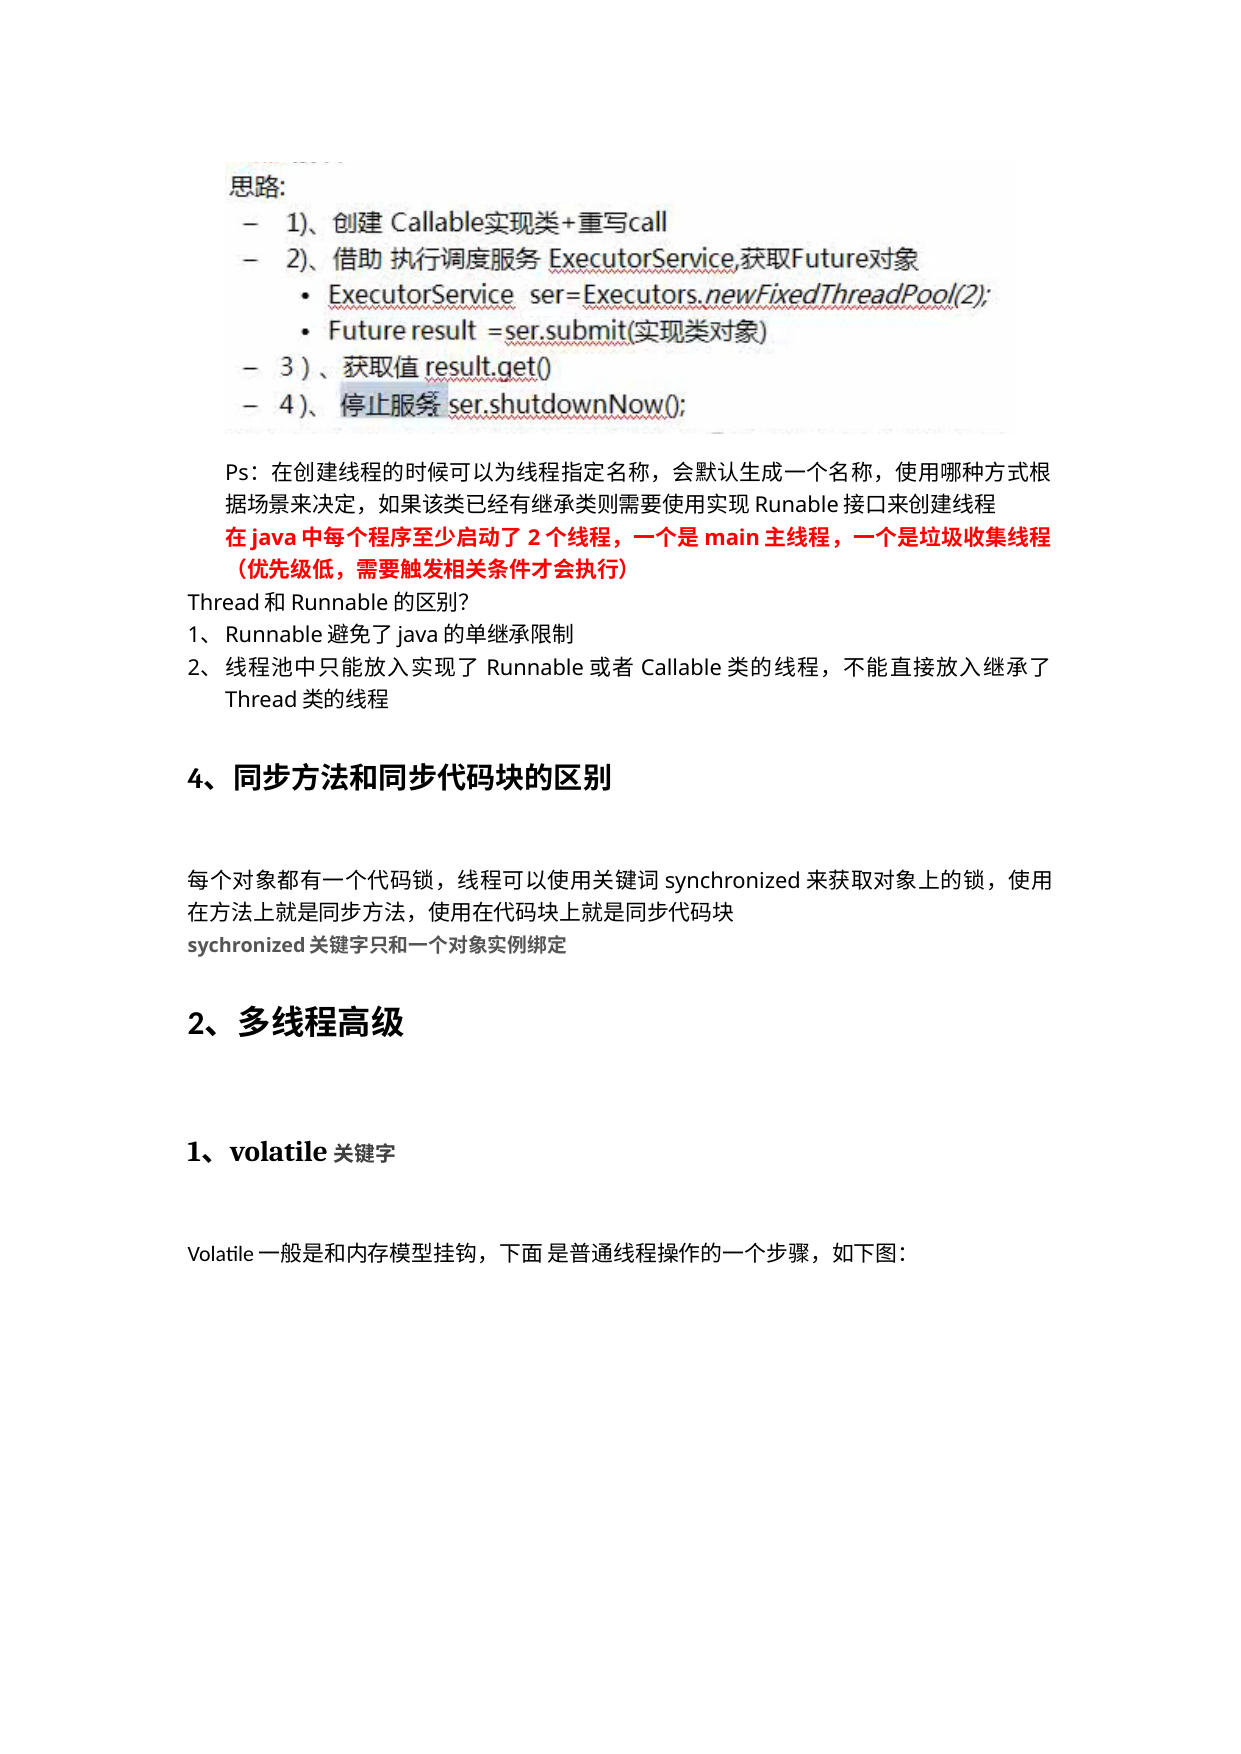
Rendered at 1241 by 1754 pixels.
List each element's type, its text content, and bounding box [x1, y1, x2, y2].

text Thread和Runnable的区别？ [187, 584, 1053, 617]
list 线程池中只能放入实现了Runnable或者Callable类的线程，不能直接放入继承了Thread类的线程 [187, 649, 1053, 714]
list 在java中每个程序至少启动了2个线程，一个是main主线程，一个是垃圾收集线程（优先级低，需要触发相关条件才会执行） [225, 519, 1053, 584]
list Ps：在创建线程的时候可以为线程指定名称，会默认生成一个名称，使用哪种方式根据场景来决定，如果该类已经有继承类则需要使用实现Runable接口来创建线程 [225, 454, 1053, 519]
text 每个对象都有一个代码锁，线程可以使用关键词synchronized来获取对象上的锁，使用在方法上就是同步方法，使用在代码块上就是同步代码块 [187, 862, 1053, 927]
picture [225, 162, 1016, 434]
text Volatile一般是和内存模型挂钩，下面 是普通线程操作的一个步骤，如下图： [187, 1235, 1053, 1268]
list Runnable避免了java的单继承限制 [187, 617, 1053, 649]
text sychronized关键字只和一个对象实例绑定 [187, 927, 1053, 960]
subtitle 1、volatile 关键字 [187, 1116, 1053, 1181]
subtitle 4、同步方法和同步代码块的区别 [187, 744, 1053, 809]
subtitle 2、多线程高级 [187, 987, 1053, 1052]
